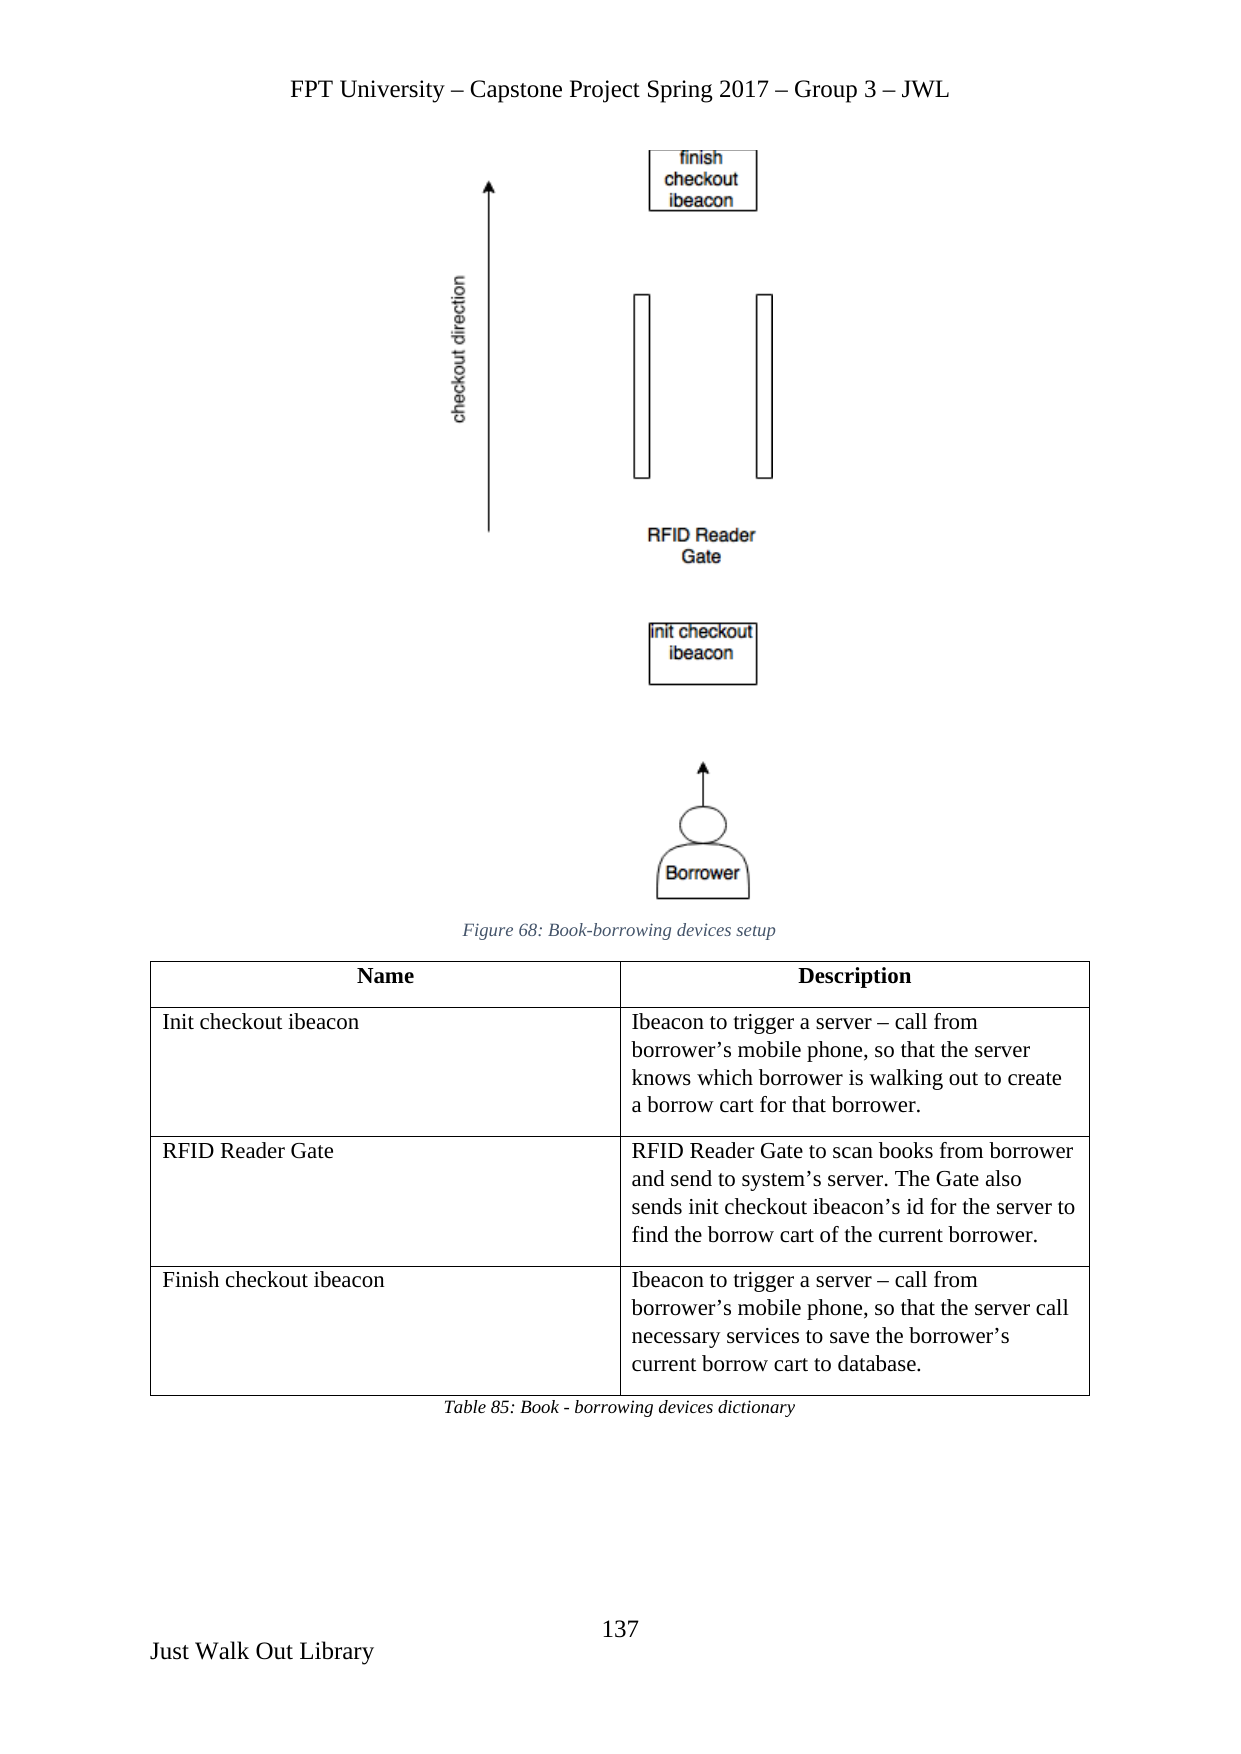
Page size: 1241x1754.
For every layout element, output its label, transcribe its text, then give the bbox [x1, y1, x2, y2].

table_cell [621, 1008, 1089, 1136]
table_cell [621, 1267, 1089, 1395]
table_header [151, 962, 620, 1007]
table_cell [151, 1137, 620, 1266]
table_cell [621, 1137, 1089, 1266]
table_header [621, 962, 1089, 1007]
text Table 85: Book - borrowing devices dictionary [150, 1396, 1090, 1417]
picture [450, 150, 773, 901]
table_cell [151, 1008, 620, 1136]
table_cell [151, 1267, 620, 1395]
